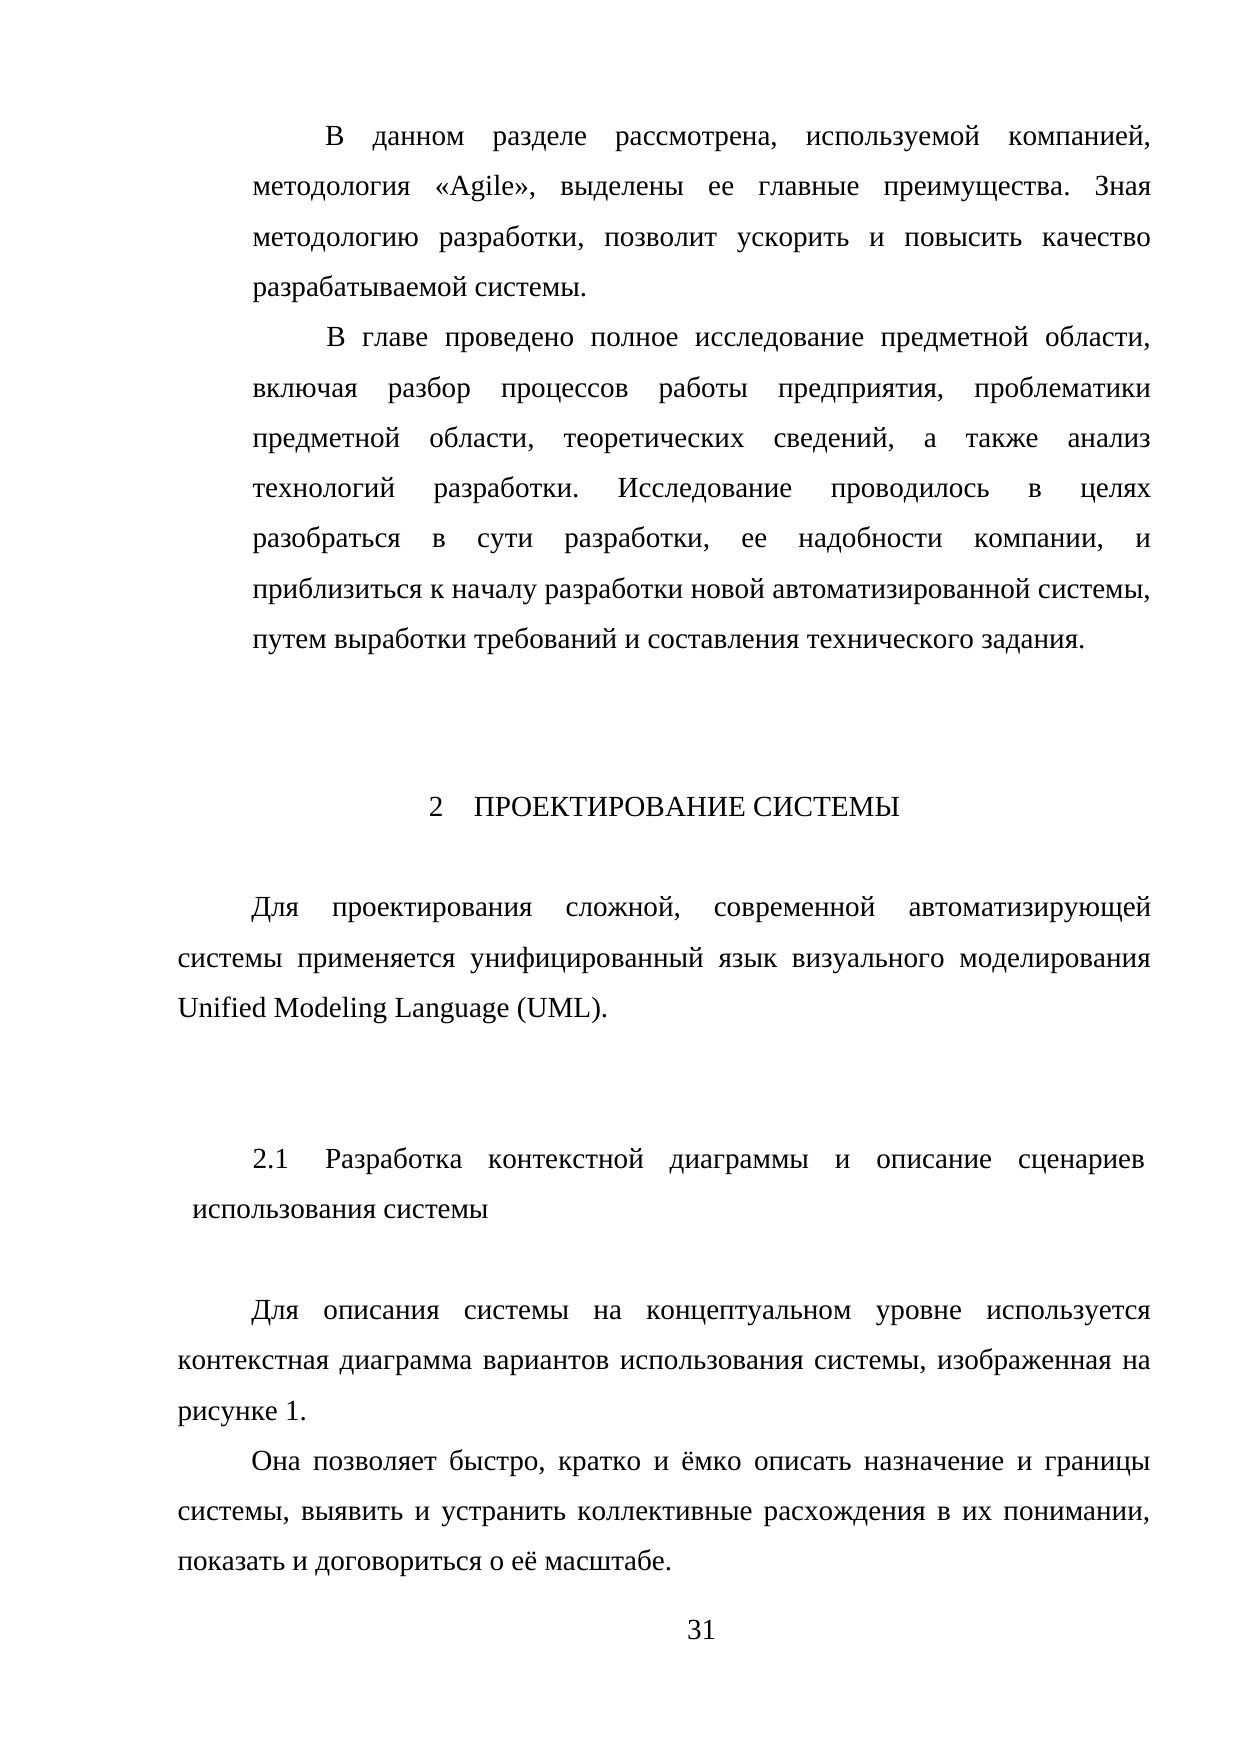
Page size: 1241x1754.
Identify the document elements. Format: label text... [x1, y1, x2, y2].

text Для проектирования сложной, современной автоматизирующей системы применяется унифицированный язык визуального моделирования Unified Modeling Language (UML). [177, 889, 1152, 1024]
text Для описания системы на концептуальном уровне используется контекстная диаграмма вариантов использования системы, изображенная на рисунке 1. [177, 1292, 1152, 1426]
text Она позволяет быстро, кратко и ёмко описать назначение и границы системы, выявить и устранить коллективные расхождения в их понимании, показать и договориться о её масштабе. [177, 1443, 1152, 1577]
text Проектирование системы [177, 789, 1152, 822]
text В главе проведено полное исследование предметной области, включая разбор процессов работы предприятия, проблематики предметной области, теоретических сведений, а также анализ технологий разработки. Исследование проводилось в целях разобраться в сути разработки, ее надобности компании, и приблизиться к началу разработки новой автоматизированной системы, путем выработки требований и составления технического задания. [252, 319, 1152, 655]
text В данном разделе рассмотрена, используемой компанией, методология «Agile», выделены ее главные преимущества. Зная методологию разработки, позволит ускорить и повысить качество разрабатываемой системы. [252, 118, 1152, 303]
text Разработка контекстной диаграммы и описание сценариев использования системы [192, 1141, 1146, 1225]
